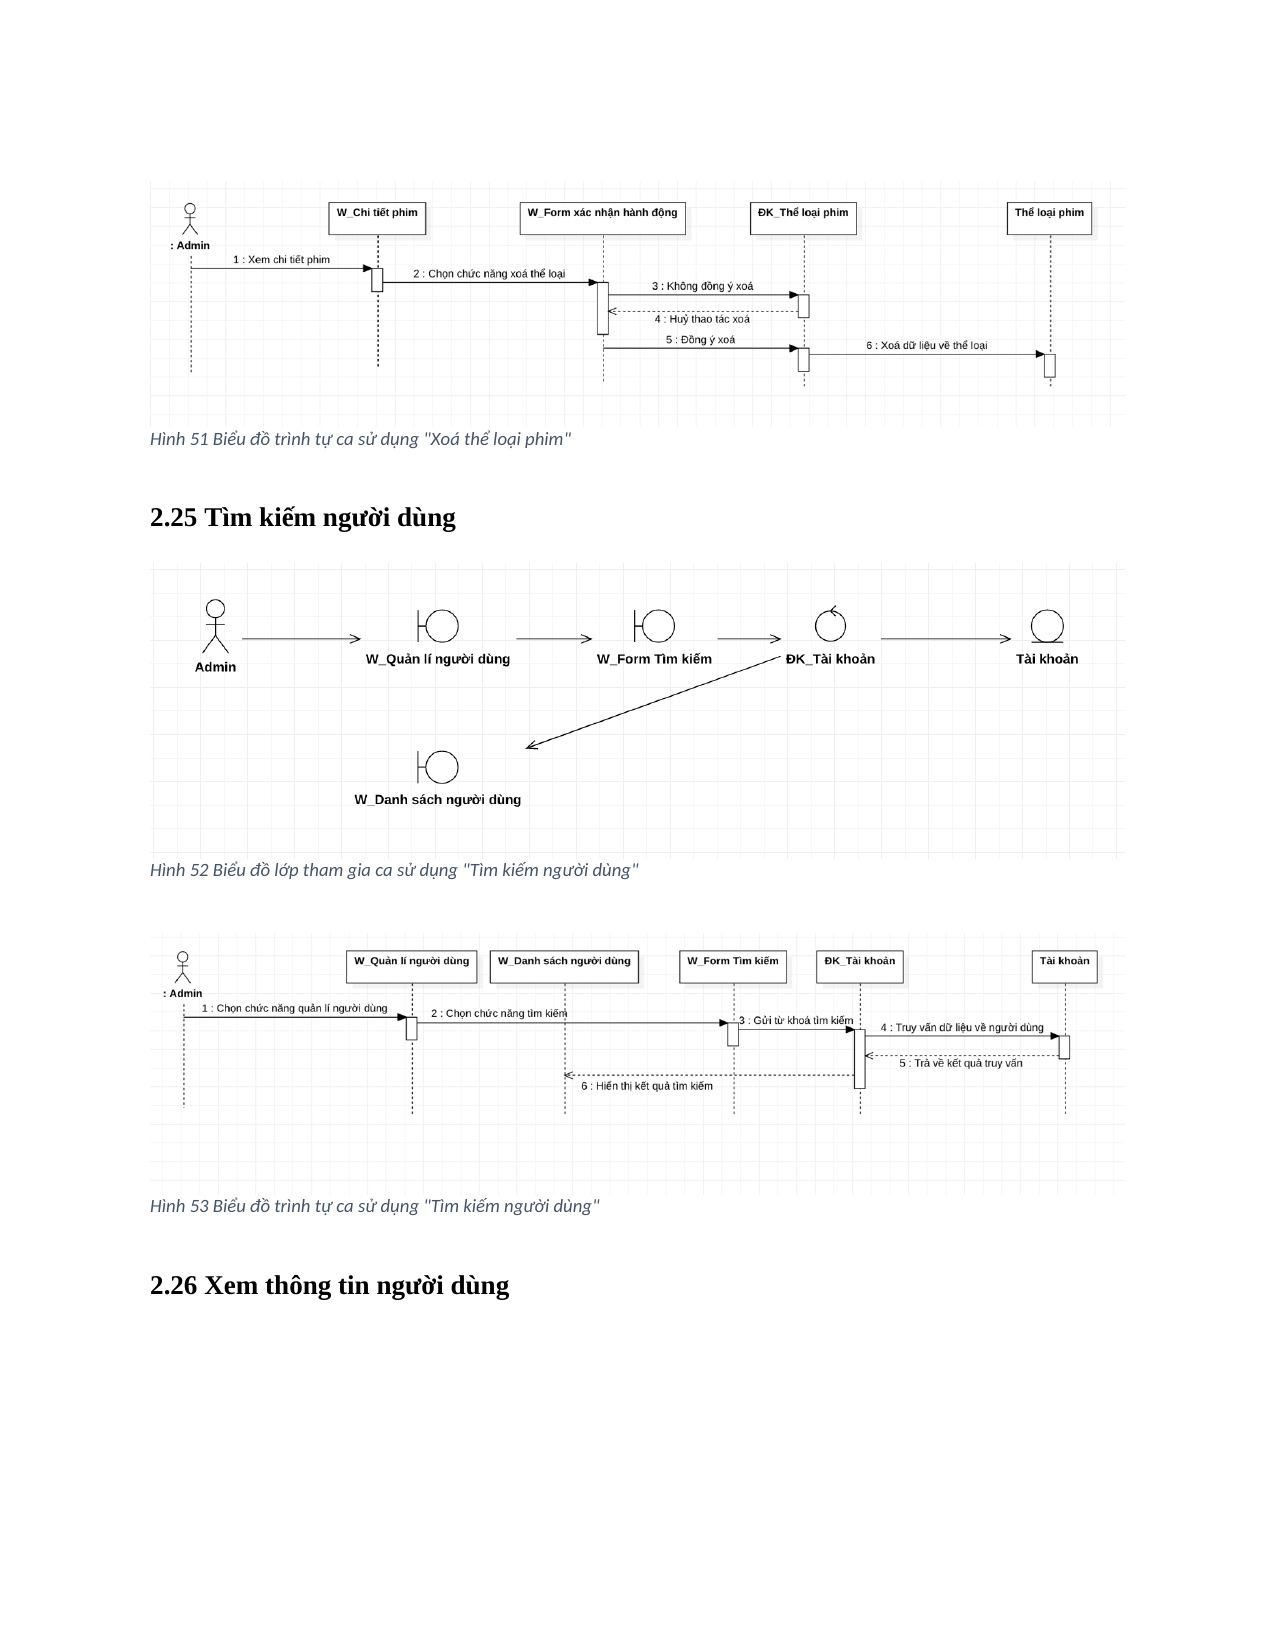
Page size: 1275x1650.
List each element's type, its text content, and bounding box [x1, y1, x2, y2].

picture [150, 933, 1125, 1195]
text 2.25 Tìm kiếm người dùng [150, 502, 1125, 533]
text Hình 53 Biểu đồ trình tự ca sử dụng "Tìm kiếm người dùng" [150, 1195, 1125, 1217]
picture [150, 563, 1125, 859]
text 2.26 Xem thông tin người dùng [150, 1269, 1125, 1300]
text Hình 51 Biểu đồ trình tự ca sử dụng "Xoá thể loại phim" [150, 427, 1125, 449]
picture [150, 181, 1125, 427]
text Hình 52 Biểu đồ lớp tham gia ca sử dụng "Tìm kiếm người dùng" [150, 859, 1125, 881]
